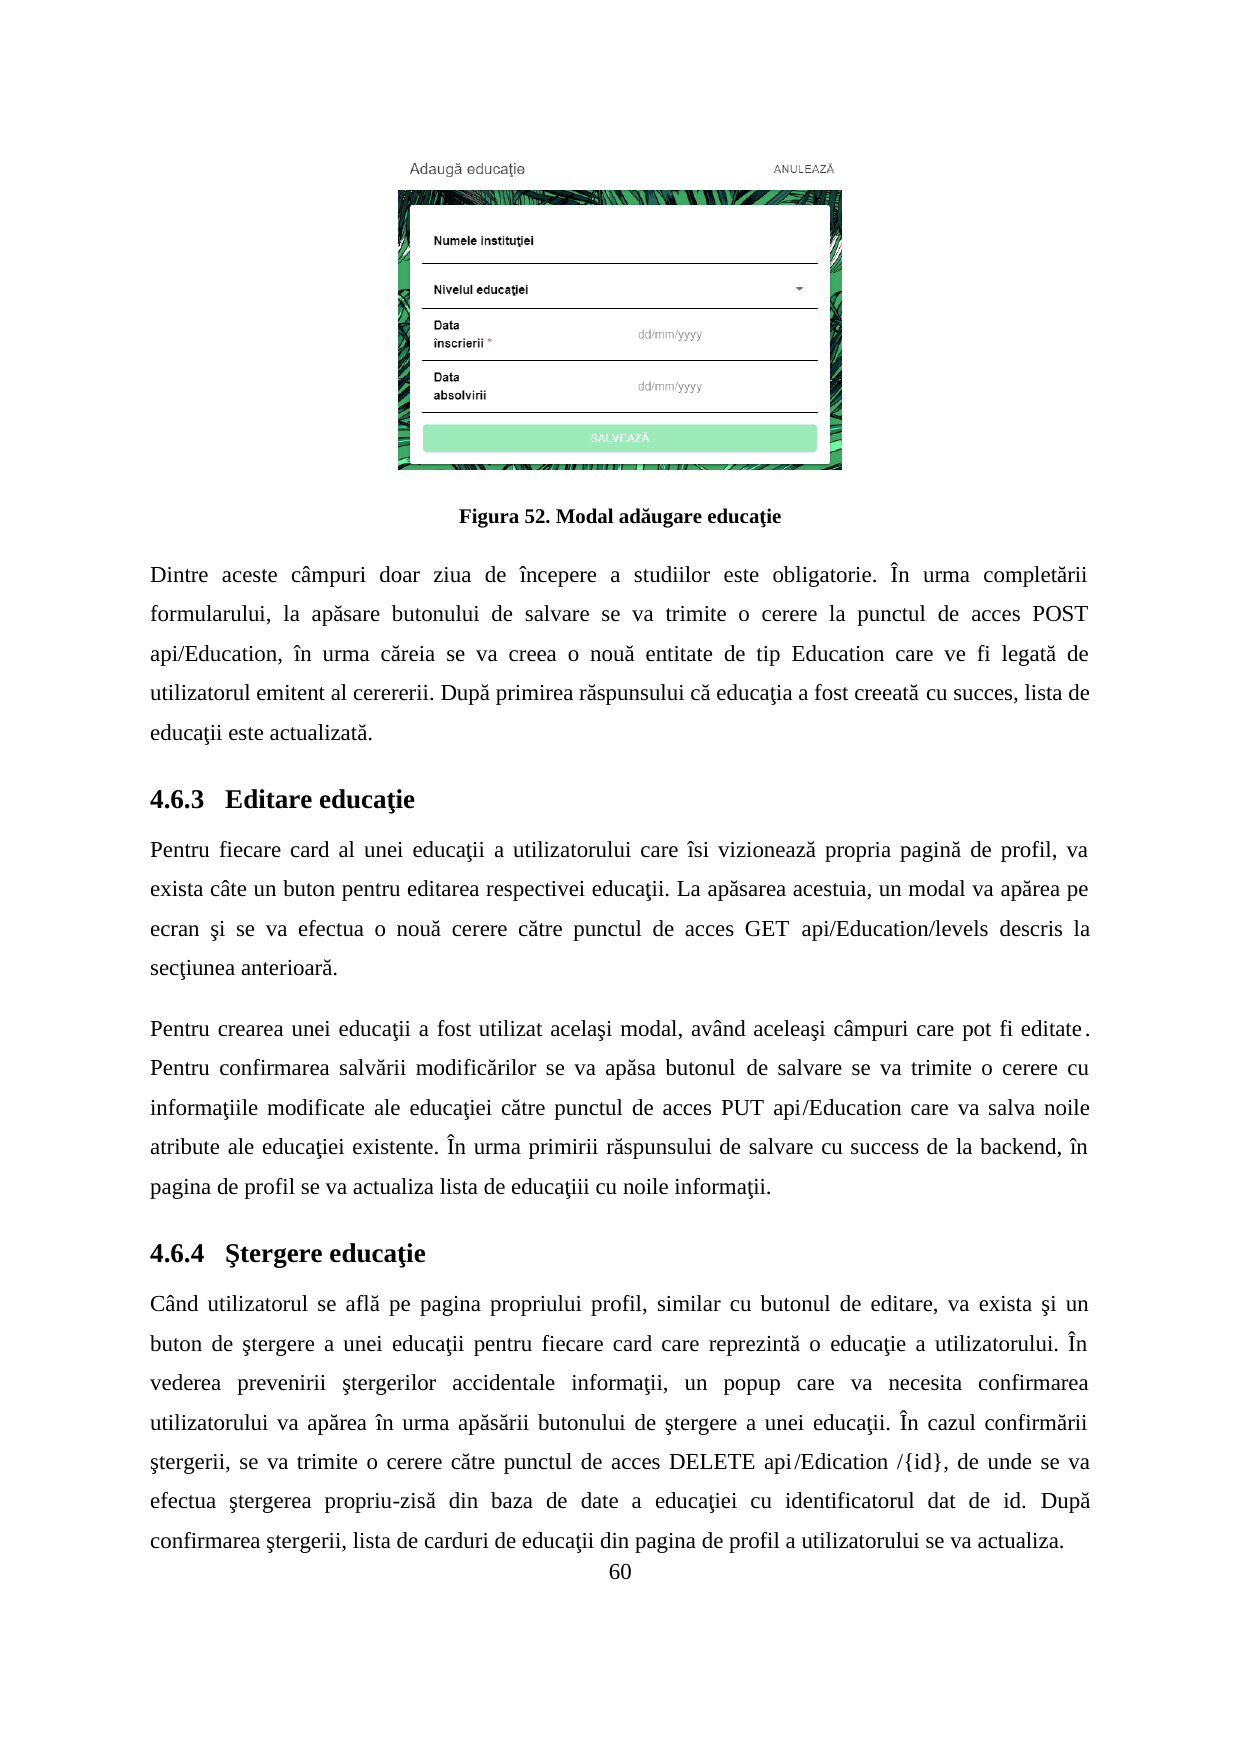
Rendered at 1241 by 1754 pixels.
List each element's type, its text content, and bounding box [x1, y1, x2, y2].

text Când utilizatorul se află pe pagina propriului profil, similar cu butonul de editare, va exista şi un buton de ştergere a unei educaţii pentru fiecare card care reprezintă o educaţie a utilizatorului. În vederea prevenirii ştergerilor accidentale informaţii, un popup care va necesita confirmarea utilizatorului va apărea în urma apăsării butonului de ştergere a unei educaţii. În cazul confirmării ştergerii, se va trimite o cerere către punctul de acces DELETE api/Edication /{id}, de unde se va efectua ştergerea propriu-zisă din baza de date a educaţiei cu identificatorul dat de id. După confirmarea ştergerii, lista de carduri de educaţii din pagina de profil a utilizatorului se va actualiza. [150, 1290, 1090, 1553]
text Figura 52. Modal adăugare educaţie [150, 504, 1090, 528]
picture [398, 149, 842, 470]
text Pentru fiecare card al unei educaţii a utilizatorului care îsi vizionează propria pagină de profil, va exista câte un buton pentru editarea respectivei educaţii. La apăsarea acestuia, un modal va apărea pe ecran şi se va efectua o nouă cerere către punctul de acces GET api/Education/levels descris la secţiunea anterioară. [150, 836, 1090, 981]
subtitle Ştergere educaţie [150, 1237, 1090, 1268]
text Pentru crearea unei educaţii a fost utilizat acelaşi modal, având aceleaşi câmpuri care pot fi editate. Pentru confirmarea salvării modificărilor se va apăsa butonul de salvare se va trimite o cerere cu informaţiile modificate ale educaţiei către punctul de acces PUT api/Education care va salva noile atribute ale educaţiei existente. În urma primirii răspunsului de salvare cu success de la backend, în pagina de profil se va actualiza lista de educaţiii cu noile informaţii. [150, 1015, 1090, 1199]
subtitle Editare educaţie [150, 783, 1090, 814]
text Dintre aceste câmpuri doar ziua de începere a studiilor este obligatorie. În urma completării formularului, la apăsare butonului de salvare se va trimite o cerere la punctul de acces POST api/Education, în urma căreia se va creea o nouă entitate de tip Education care ve fi legată de utilizatorul emitent al cerererii. După primirea răspunsului că educaţia a fost creeată cu succes, lista de educaţii este actualizată. [150, 561, 1090, 745]
